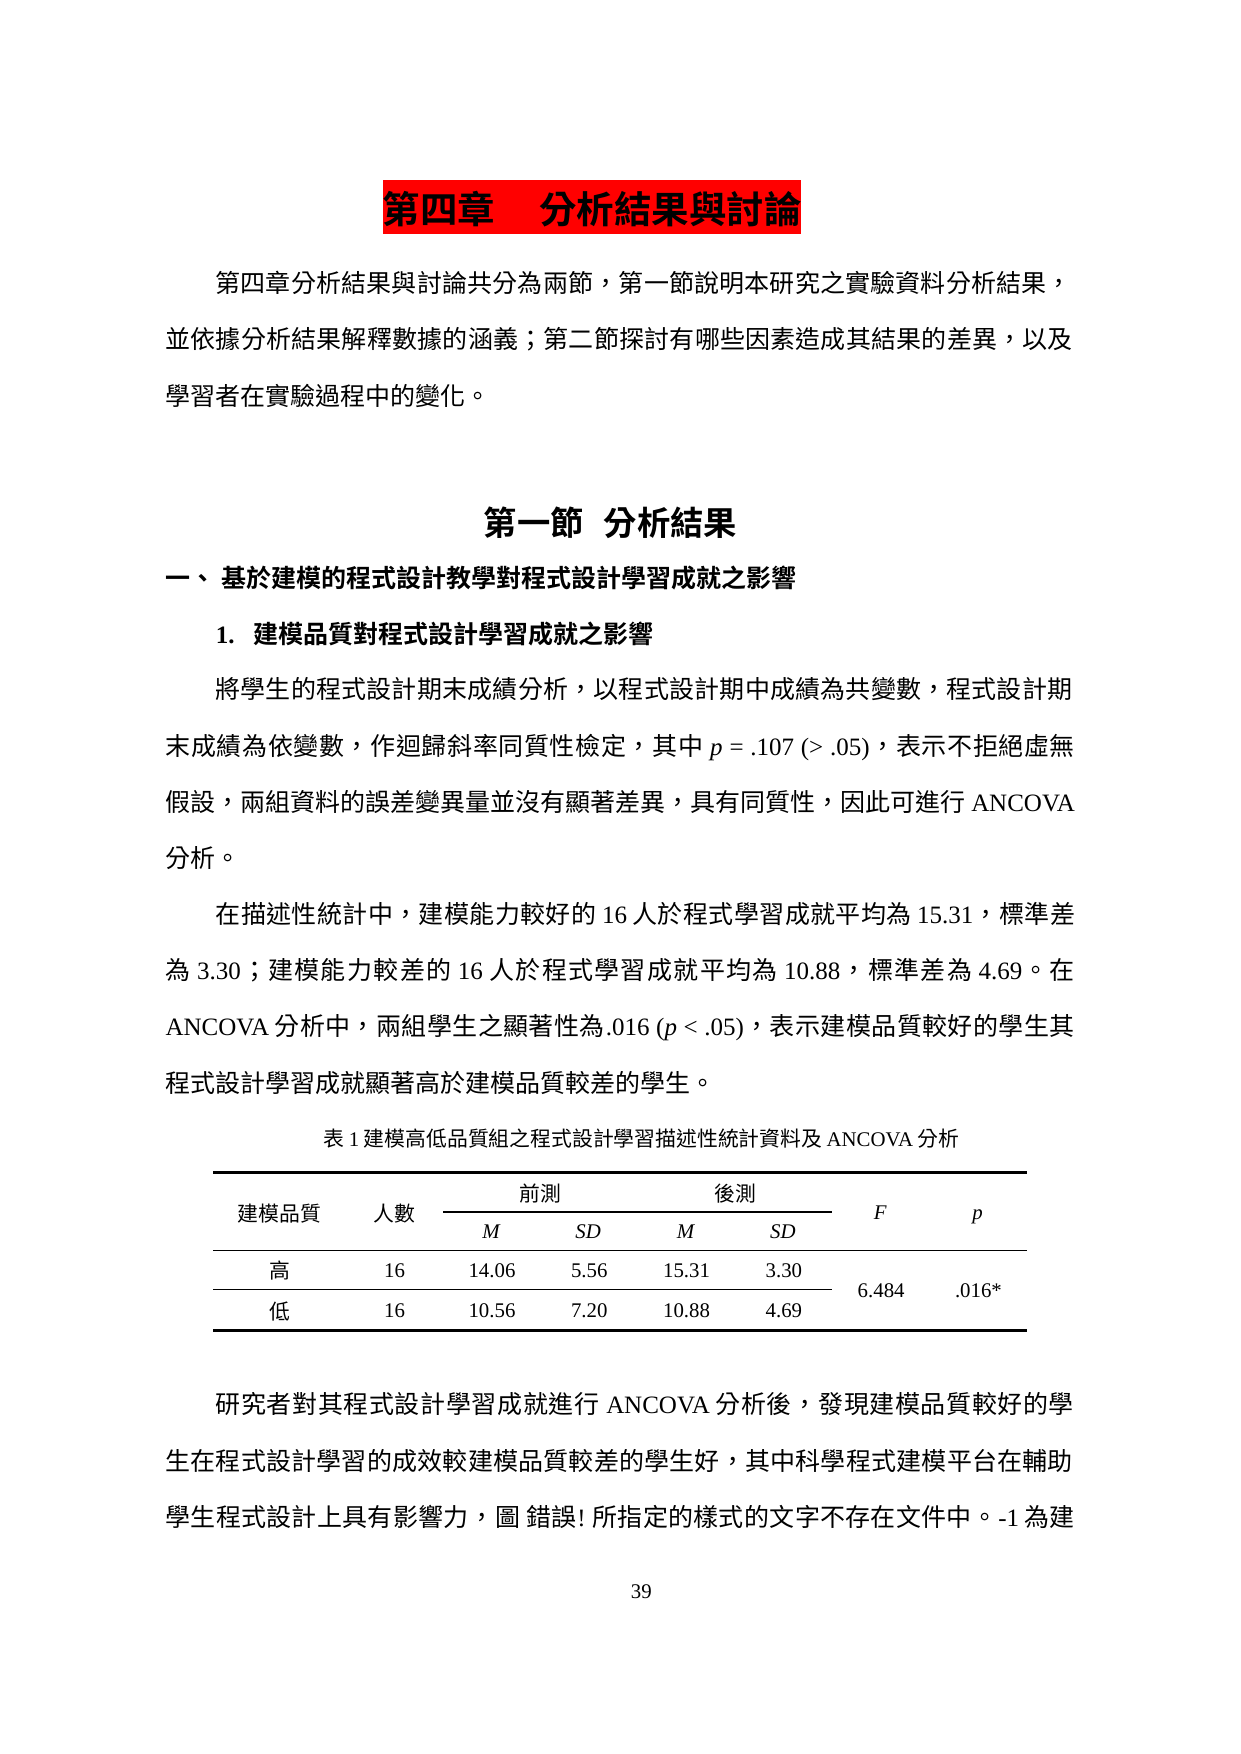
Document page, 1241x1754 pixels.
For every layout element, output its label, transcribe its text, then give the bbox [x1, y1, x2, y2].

table_cell 16 [346, 1251, 443, 1288]
table_cell 10.56 [443, 1290, 540, 1329]
list 建模品質對程式設計學習成就之影響 [216, 614, 1075, 651]
text 一、 基於建模的程式設計教學對程式設計學習成就之影響 [165, 558, 1075, 596]
table_cell M [638, 1213, 735, 1250]
text 將學生的程式設計期末成績分析，以程式設計期中成績為共變數，程式設計期末成績為依變數，作迴歸斜率同質性檢定，其中 p = .107 (> .05)，表示不拒絕虛無假設，兩組資料的誤差變異量並沒有顯著差異，具有同質性，因此可進行ANCOVA分析。 [165, 669, 1075, 876]
text 在描述性統計中，建模能力較好的16人於程式學習成就平均為15.31，標準差為3.30；建模能力較差的16人於程式學習成就平均為10.88，標準差為4.69。在ANCOVA分析中，兩組學生之顯著性為.016 (p < .05)，表示建模品質較好的學生其程式設計學習成就顯著高於建模品質較差的學生。 [165, 894, 1075, 1100]
table_header 後測 [638, 1174, 832, 1211]
table_cell SD [735, 1213, 832, 1250]
table_header 建模品質 [213, 1174, 346, 1250]
table_cell 5.56 [540, 1251, 638, 1288]
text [165, 1384, 1075, 1534]
table_cell .016* [930, 1251, 1027, 1329]
table_header p [930, 1174, 1027, 1250]
table_header 人數 [346, 1174, 443, 1250]
table_cell 16 [346, 1290, 443, 1329]
table_cell SD [540, 1213, 638, 1250]
table_cell 4.69 [735, 1290, 832, 1329]
table_header 前測 [443, 1174, 638, 1211]
table_cell 14.06 [443, 1251, 540, 1288]
table_header F [832, 1174, 929, 1250]
table_cell 10.88 [638, 1290, 735, 1329]
table_cell 15.31 [638, 1251, 735, 1288]
text 第四章分析結果與討論共分為兩節，第一節說明本研究之實驗資料分析結果，並依據分析結果解釋數據的涵義；第二節探討有哪些因素造成其結果的差異，以及學習者在實驗過程中的變化。 [165, 263, 1075, 413]
table_cell M [443, 1213, 540, 1250]
table_cell 6.484 [832, 1251, 929, 1329]
text 分析結果與討論 [165, 169, 1075, 244]
table_cell 3.30 [735, 1251, 832, 1288]
table_cell 高 [213, 1251, 346, 1288]
table_cell 低 [213, 1290, 346, 1329]
list 分析結果 [195, 483, 1075, 558]
table_cell 7.20 [540, 1290, 638, 1329]
